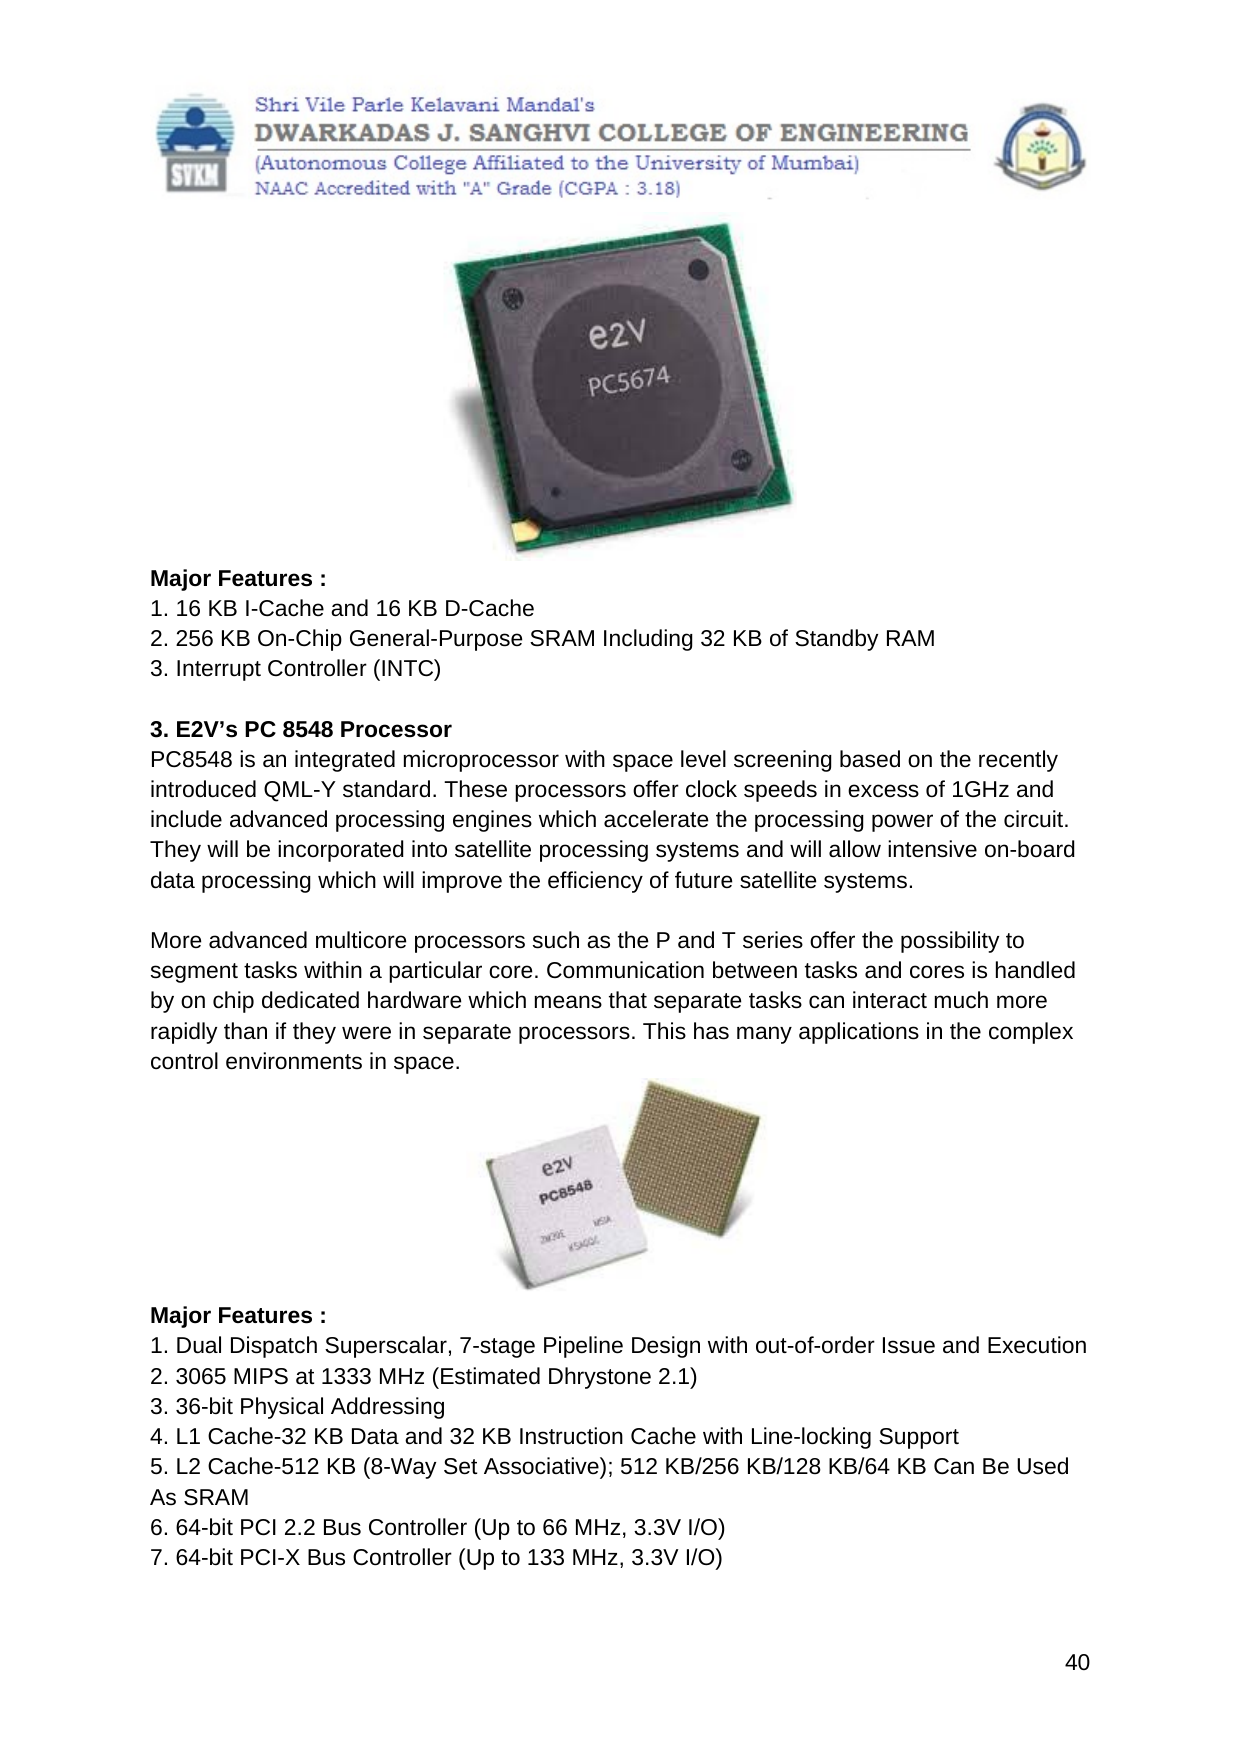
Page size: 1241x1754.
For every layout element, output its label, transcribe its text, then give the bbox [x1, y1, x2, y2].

picture [466, 1078, 774, 1299]
text Major Features : [150, 1302, 1090, 1328]
text 3. 36-bit Physical Addressing [150, 1393, 1090, 1419]
picture [150, 75, 1091, 209]
text 2. 256 KB On-Chip General-Purpose SRAM Including 32 KB of Standby RAM [150, 625, 1090, 651]
text 7. 64-bit PCI-X Bus Controller (Up to 133 MHz, 3.3V I/O) [150, 1544, 1090, 1570]
text 3. Interrupt Controller (INTC) [150, 655, 1090, 681]
text 1. 16 KB I-Cache and 16 KB D-Cache [150, 595, 1090, 621]
text More advanced multicore processors such as the P and T series offer the possibility to segment tasks within a particular core. Communication between tasks and cores is handled by on chip dedicated hardware which means that separate tasks can interact much more rapidly than if they were in separate processors. This has many applications in the complex control environments in space. [150, 927, 1090, 1074]
text 4. L1 Cache-32 KB Data and 32 KB Instruction Cache with Line-locking Support [150, 1423, 1090, 1449]
text Major Features : [150, 564, 1090, 591]
text PC8548 is an integrated microprocessor with space level screening based on the recently introduced QML-Y standard. These processors offer clock speeds in excess of 1GHz and include advanced processing engines which accelerate the processing power of the circuit. They will be incorporated into satellite processing systems and will allow intensive on-board data processing which will improve the efficiency of future satellite systems. [150, 746, 1090, 893]
text 6. 64-bit PCI 2.2 Bus Controller (Up to 66 MHz, 3.3V I/O) [150, 1514, 1090, 1540]
text 1. Dual Dispatch Superscalar, 7-stage Pipeline Design with out-of-order Issue and Execution [150, 1332, 1090, 1359]
text 5. L2 Cache-512 KB (8-Way Set Associative); 512 KB/256 KB/128 KB/64 KB Can Be Used As SRAM [150, 1453, 1090, 1510]
picture [443, 212, 797, 561]
text 2. 3065 MIPS at 1333 MHz (Estimated Dhrystone 2.1) [150, 1363, 1090, 1389]
text 3. E2V’s PC 8548 Processor [150, 716, 1090, 742]
